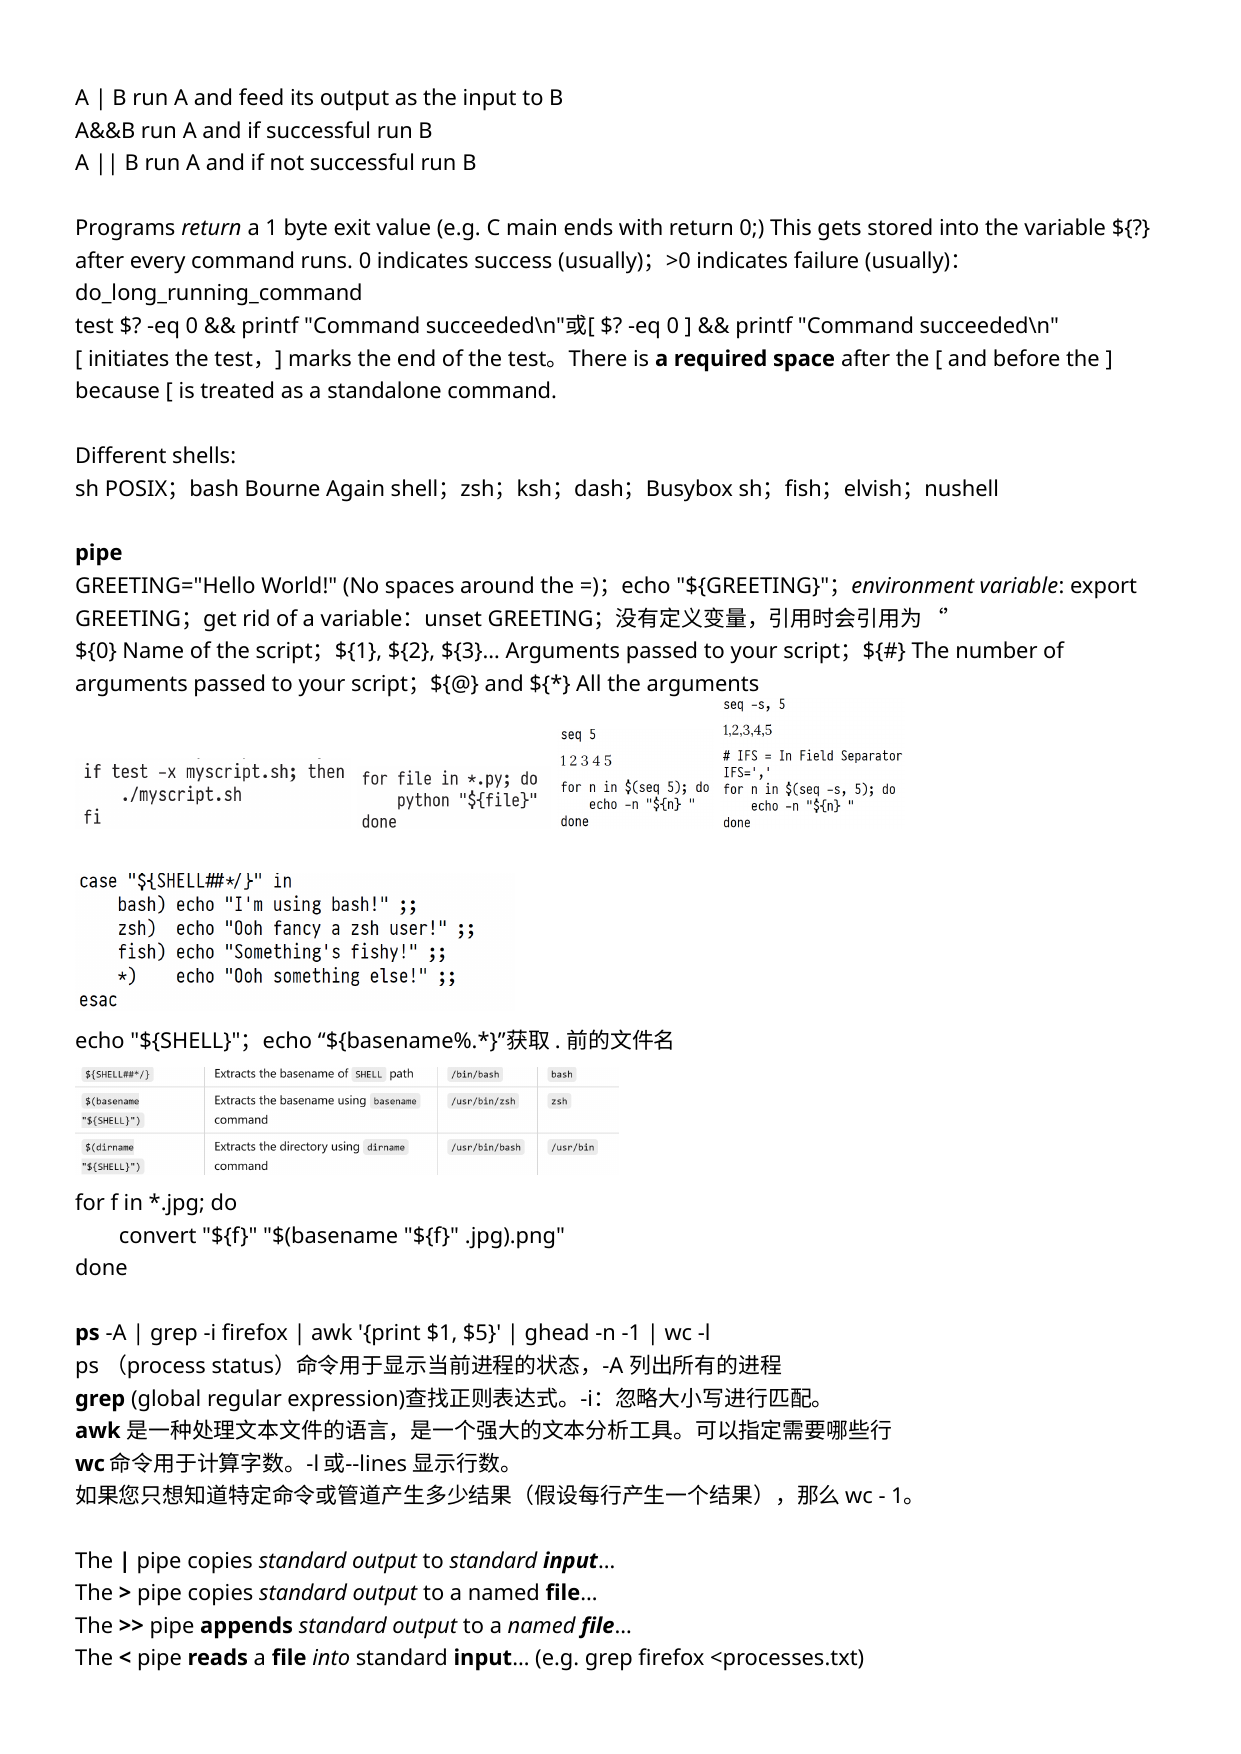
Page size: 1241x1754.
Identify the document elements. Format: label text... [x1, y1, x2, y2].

text grep (global regular expression)查找正则表达式。-i：忽略大小写进行匹配。 [75, 1381, 1165, 1413]
text pipe [75, 536, 1165, 568]
text The | pipe copies standard output to standard input… [75, 1543, 1165, 1576]
text A || B run A and if not successful run B [75, 146, 1165, 178]
text done [75, 1251, 1165, 1283]
text do_long_running_command [75, 276, 1165, 308]
text sh POSIX；bash Bourne Again shell；zsh；ksh；dash；Busybox sh；fish；elvish；nushell [75, 471, 1165, 503]
text The < pipe reads a file into standard input… (e.g. grep firefox <processes.txt) [75, 1641, 1165, 1673]
picture [357, 766, 552, 829]
text A&&B run A and if successful run B [75, 113, 1165, 146]
text [ initiates the test，] marks the end of the test。There is a required space after the [ and before the ] because [ is treated as a standalone command. [75, 341, 1165, 406]
text GREETING="Hello World!" (No spaces around the =)；echo "${GREETING}"；environment variable: export GREETING；get rid of a variable：unset GREETING；没有定义变量，引用时会引用为‘’ [75, 568, 1165, 633]
text test $? -eq 0 && printf "Command succeeded\n"或[ $? -eq 0 ] && printf "Command succeeded\n" [75, 308, 1165, 341]
picture [719, 698, 906, 829]
text awk 是一种处理文本文件的语言，是一个强大的文本分析工具。可以指定需要哪些行 [75, 1413, 1165, 1446]
picture [75, 1067, 619, 1175]
text ${0} Name of the script；${1}, ${2}, ${3}… Arguments passed to your script；${#} The number of arguments passed to your script；${@} and ${*} All the arguments [75, 633, 1165, 698]
text for f in *.jpg; do [75, 1186, 1165, 1218]
text Programs return a 1 byte exit value (e.g. C main ends with return 0;) This gets stored into the variable ${?} after every command runs. 0 indicates success (usually)；>0 indicates failure (usually)： [75, 211, 1165, 276]
text ps （process status）命令用于显示当前进程的状态，-A 列出所有的进程 [75, 1348, 1165, 1381]
text convert "${f}" "$(basename "${f}" .jpg).png" [75, 1218, 1165, 1251]
text wc命令用于计算字数。-l或--lines 显示行数。 [75, 1446, 1165, 1478]
text A | B run A and feed its output as the input to B [75, 81, 1165, 113]
text The > pipe copies standard output to a named file… [75, 1576, 1165, 1608]
text 如果您只想知道特定命令或管道产生多少结果（假设每行产生一个结果），那么wc - 1。 [75, 1478, 1165, 1511]
text Different shells: [75, 438, 1165, 471]
text The >> pipe appends standard output to a named file… [75, 1608, 1165, 1641]
picture [556, 729, 714, 829]
text echo "${SHELL}"；echo “${basename%.*}”获取 . 前的文件名 [75, 1023, 1165, 1056]
text ps -A | grep -i firefox | awk '{print $1, $5}' | ghead -n -1 | wc -l [75, 1316, 1165, 1348]
picture [75, 873, 515, 1011]
picture [75, 758, 352, 829]
